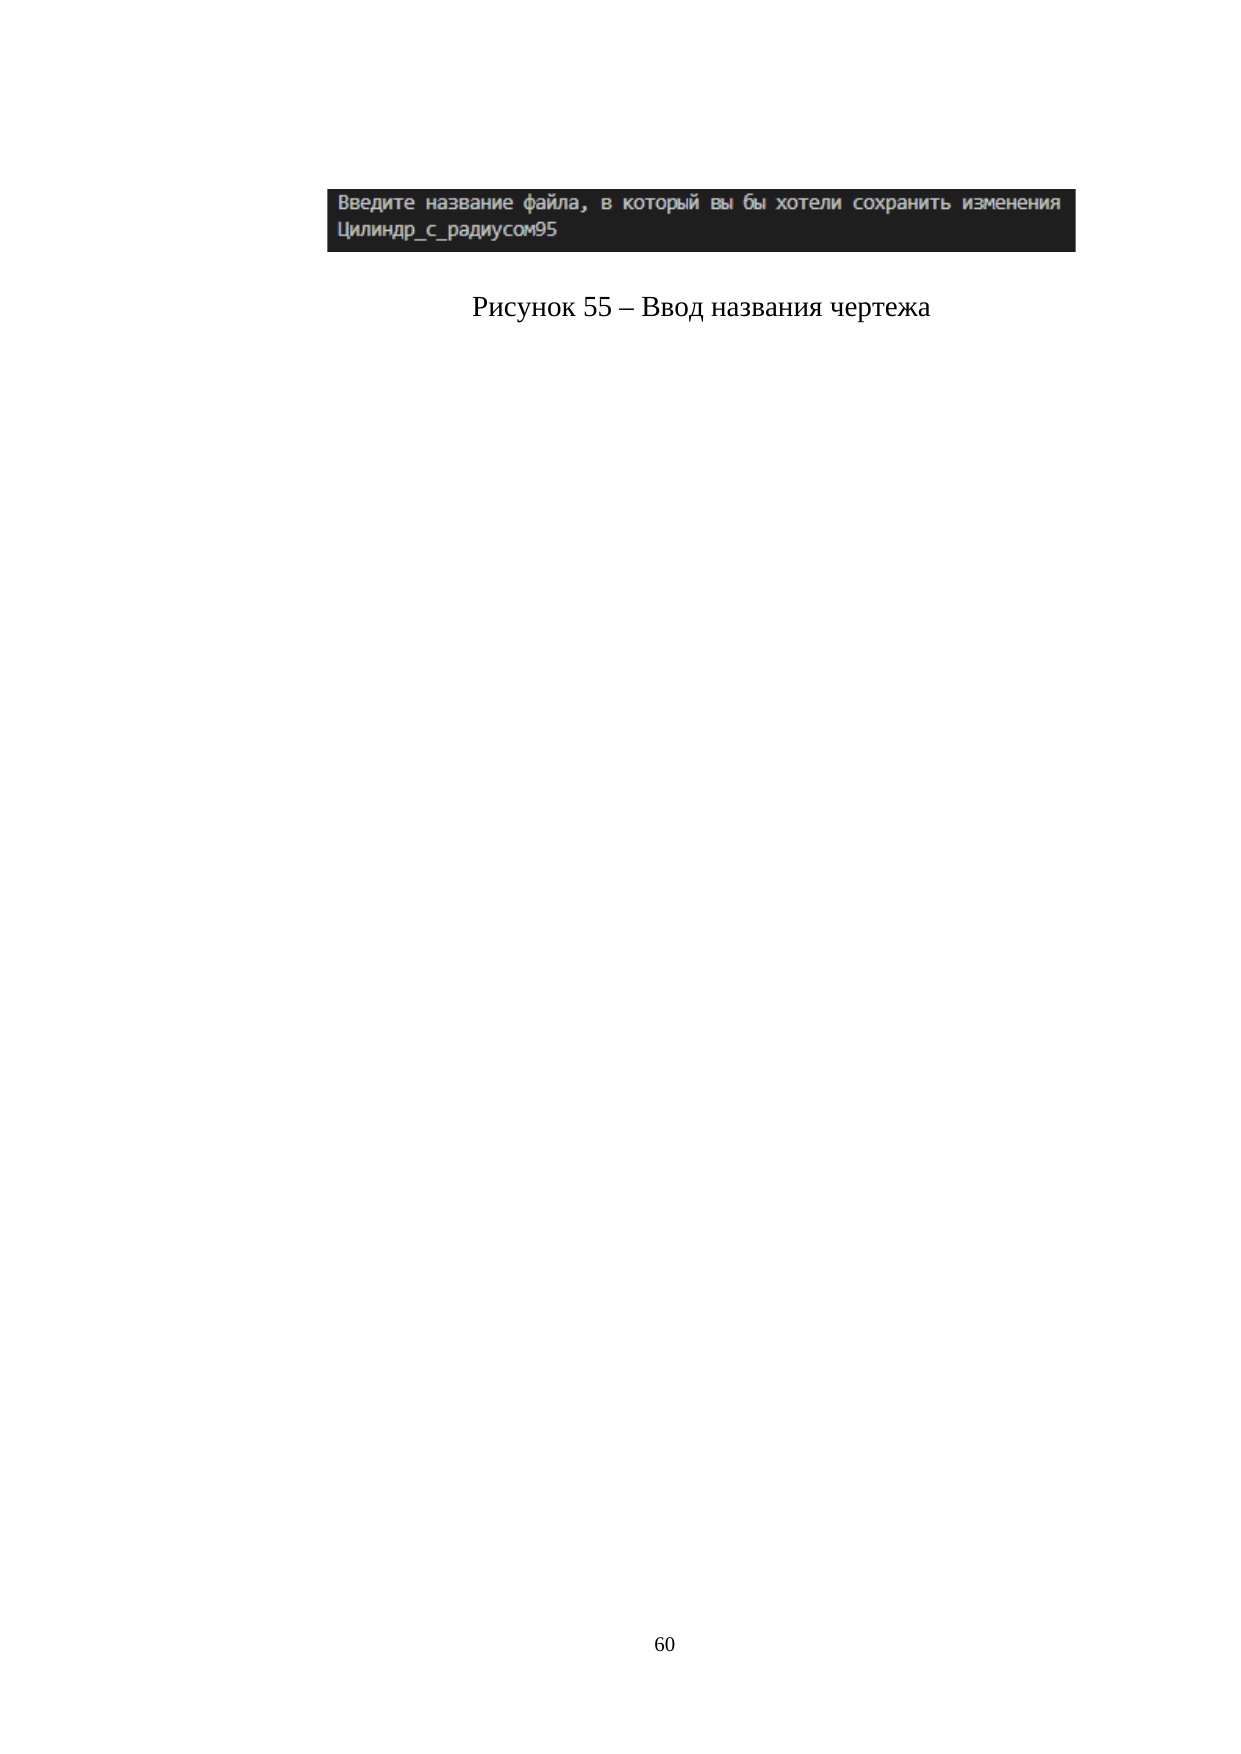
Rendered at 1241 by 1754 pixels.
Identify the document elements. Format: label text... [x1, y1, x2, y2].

text Рисунок 55 – Ввод названия чертежа [177, 289, 1152, 323]
picture [327, 189, 1076, 252]
